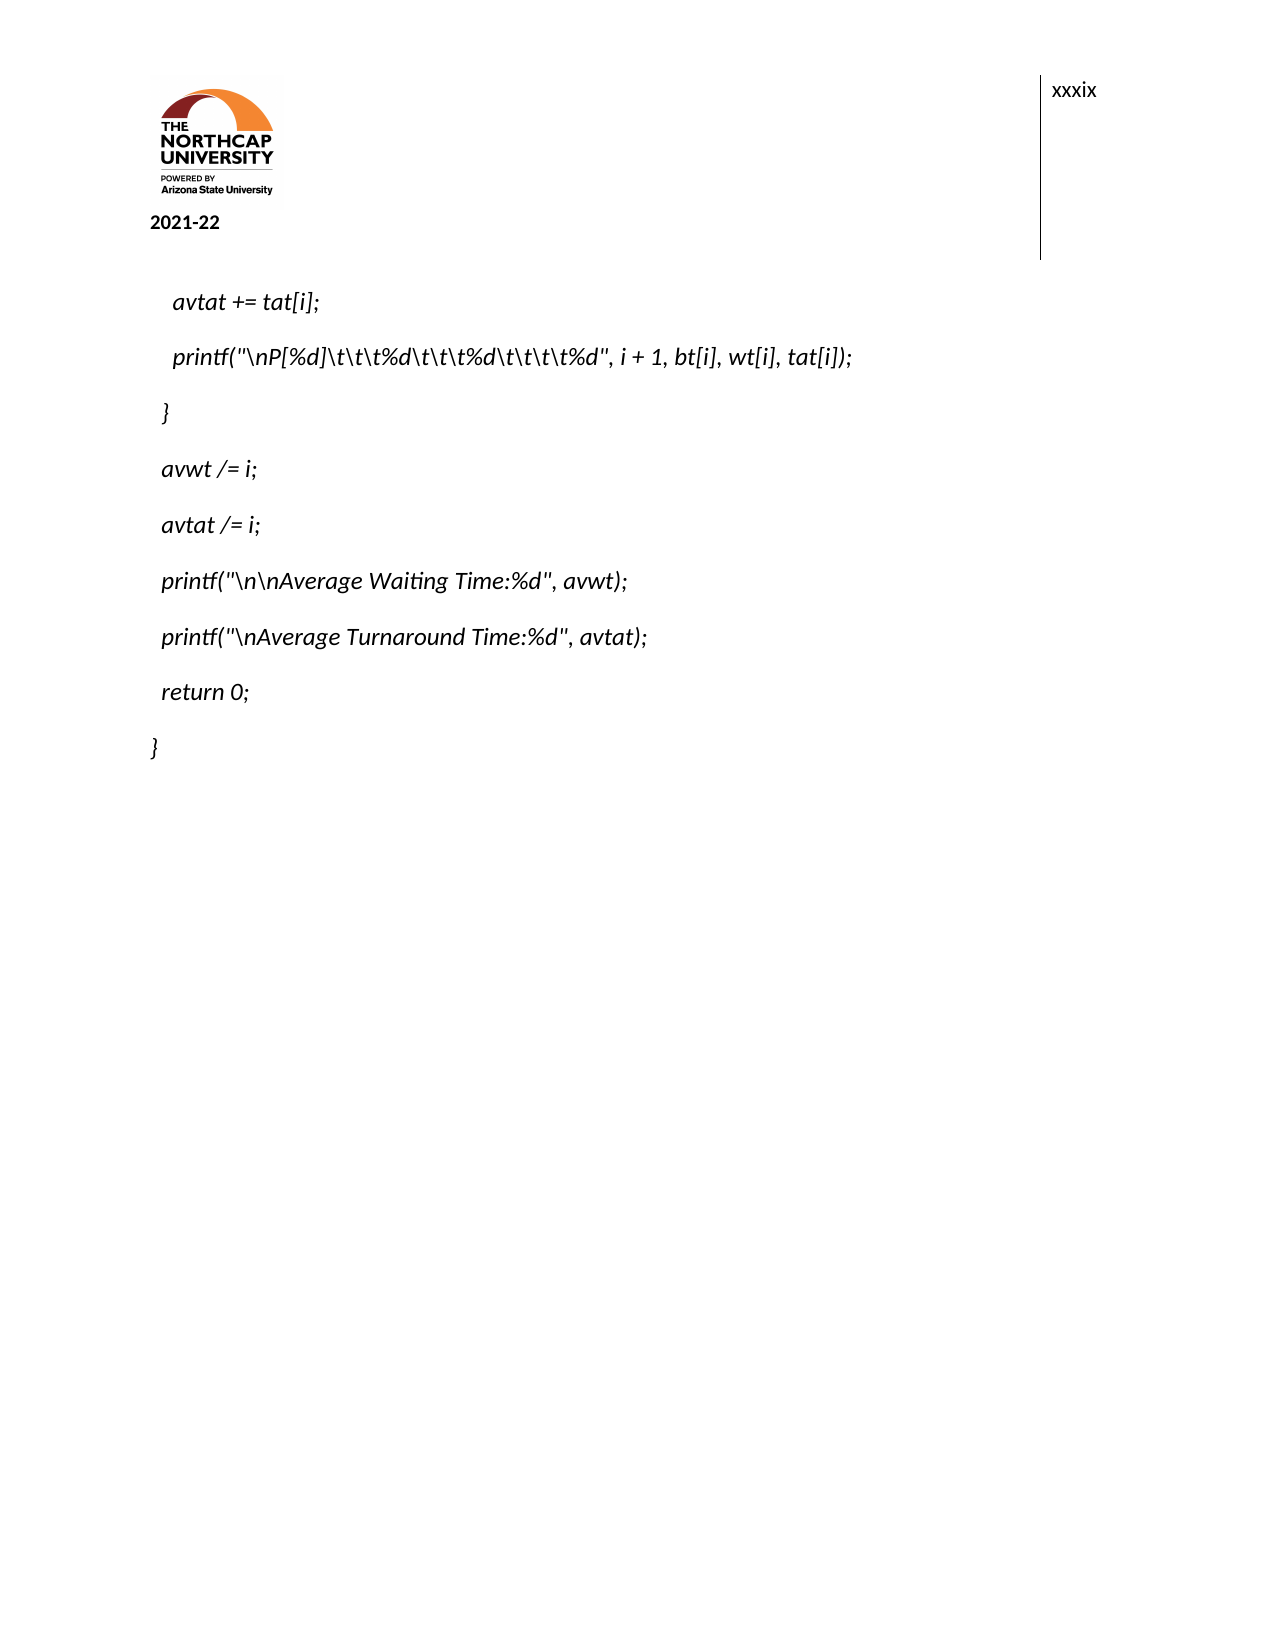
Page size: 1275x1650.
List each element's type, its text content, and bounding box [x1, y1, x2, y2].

text } [150, 397, 1125, 428]
text printf("\n\nAverage Waiting Time:%d", avwt); [150, 565, 1125, 595]
text avtat /= i; [150, 509, 1125, 539]
text } [150, 732, 1125, 763]
picture [150, 75, 285, 210]
text avwt /= i; [150, 453, 1125, 484]
text return 0; [150, 676, 1125, 707]
text printf("\nP[%d]\t\t\t%d\t\t\t%d\t\t\t\t%d", i + 1, bt[i], wt[i], tat[i]); [150, 341, 1125, 372]
text printf("\nAverage Turnaround Time:%d", avtat); [150, 621, 1125, 651]
text avtat += tat[i]; [150, 286, 1125, 316]
